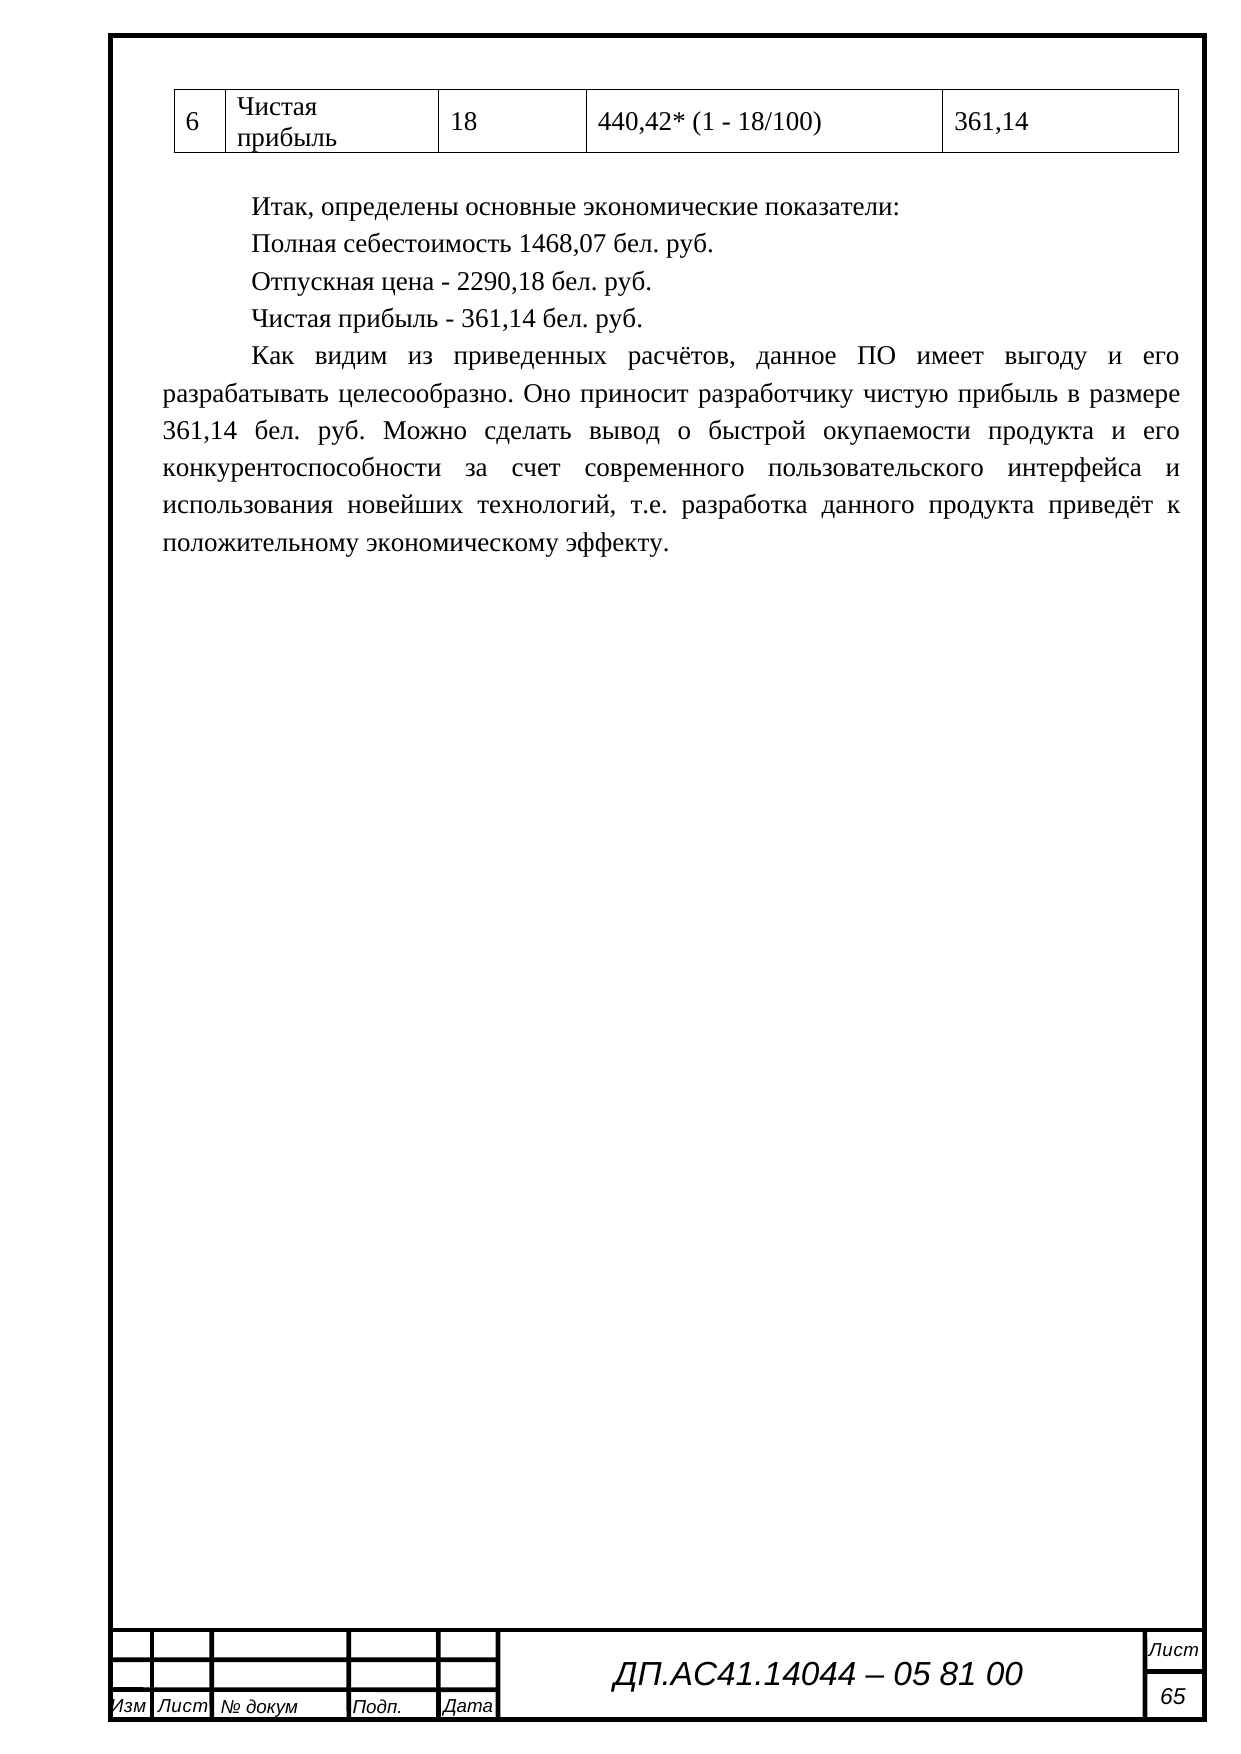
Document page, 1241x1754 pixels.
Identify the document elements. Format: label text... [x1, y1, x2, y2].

table_cell 18 [439, 90, 586, 152]
table_cell 361,14 [943, 90, 1178, 152]
text Чистая прибыль - 361,14 бел. руб. [162, 302, 1181, 333]
text Отпускная цена - 2290,18 бел. руб. [162, 265, 1181, 296]
text Как видим из приведенных расчётов, данное ПО имеет выгоду и его разрабатывать целесообразно. Оно приносит разработчику чистую прибыль в размере 361,14 бел. руб. Можно сделать вывод о быстрой окупаемости продукта и его конкурентоспособности за счет современного пользовательского интерфейса и использования новейших технологий, т.е. разработка данного продукта приведёт к положительному экономическому эффекту. [162, 339, 1181, 557]
text Полная себестоимость 1468,07 бел. руб. [162, 228, 1181, 259]
table_cell 6 [175, 90, 225, 152]
text Итак, определены основные экономические показатели: [162, 190, 1181, 221]
table_cell 440,42* (1 - 18/100) [587, 90, 942, 152]
table_cell Чистая прибыль [226, 90, 438, 152]
